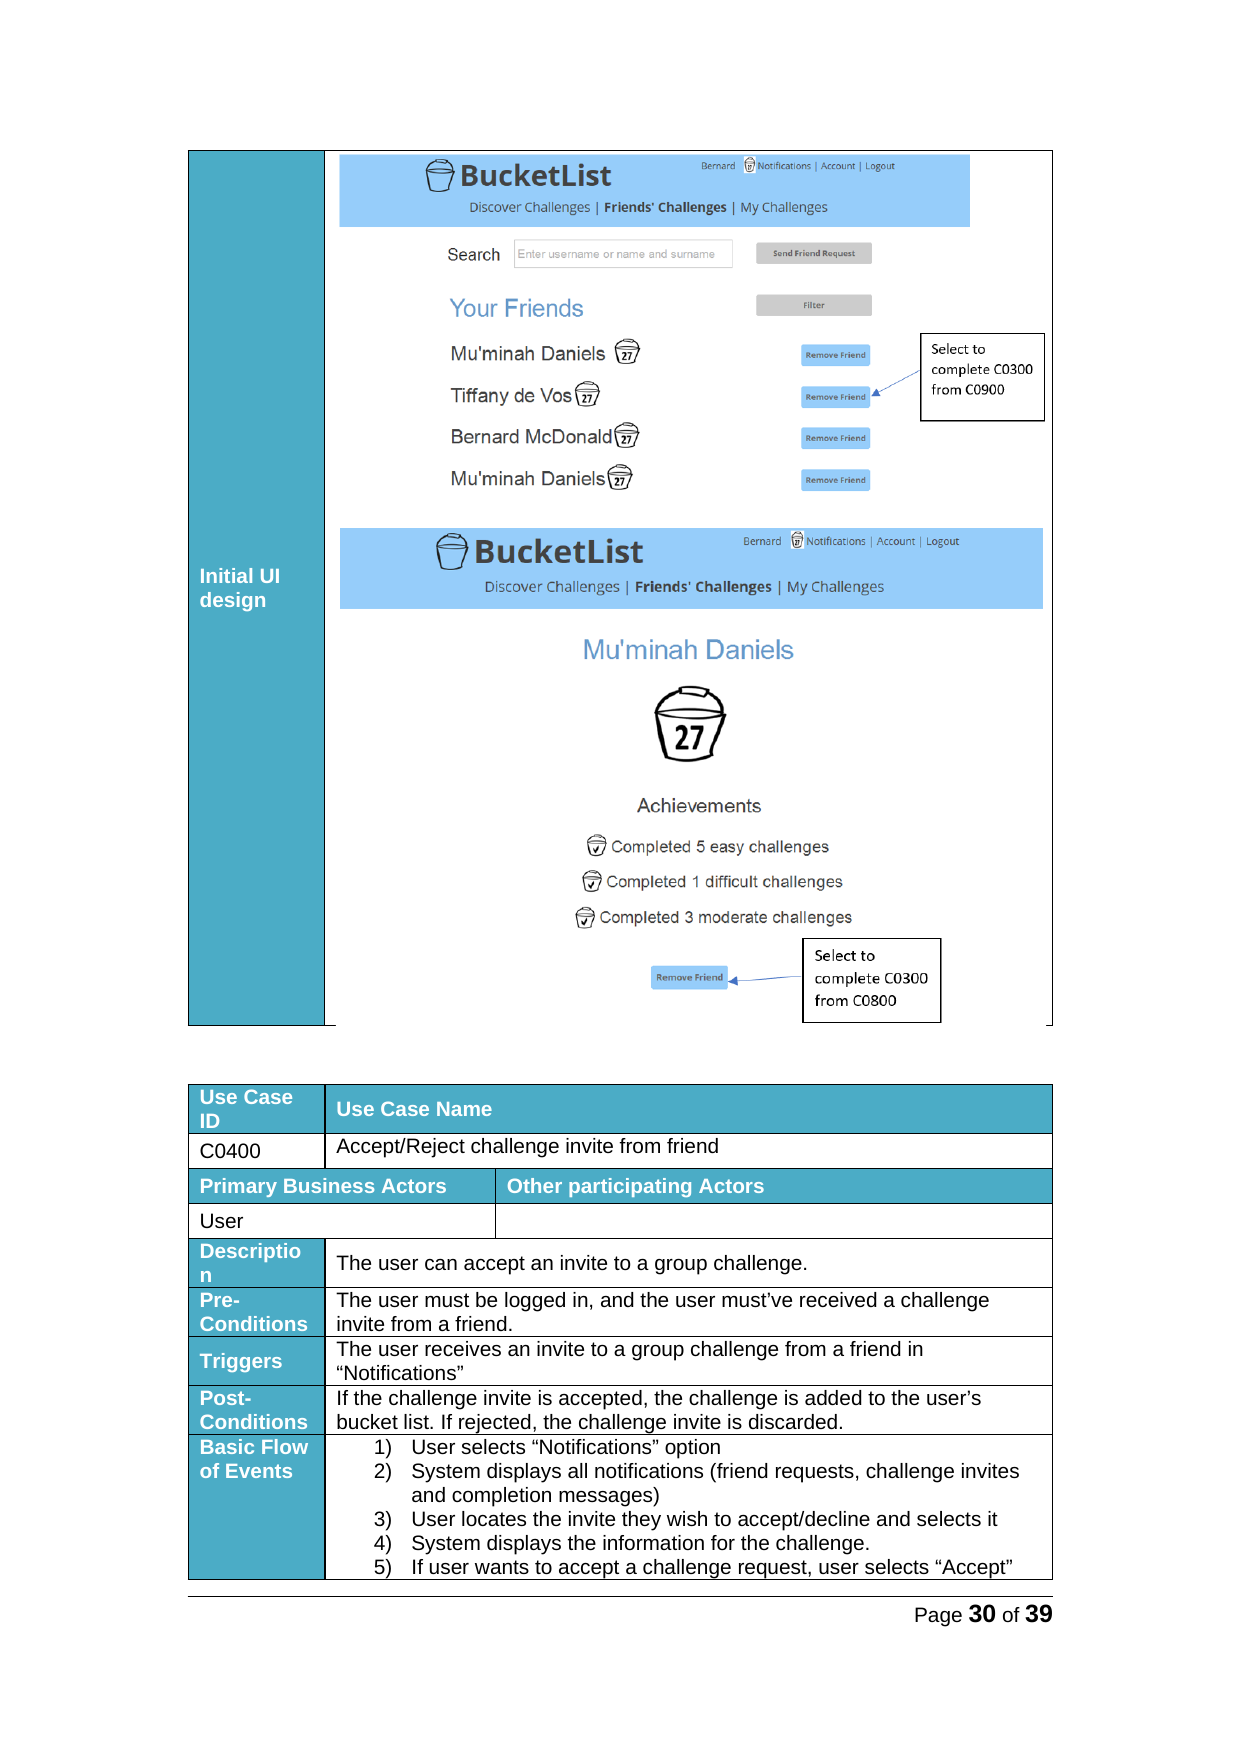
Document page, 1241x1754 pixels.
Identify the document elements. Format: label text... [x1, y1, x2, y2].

table_cell [325, 151, 1052, 1025]
table_cell Accept/Reject challenge invite from friend [326, 1134, 1052, 1168]
table_header Use Case Name [326, 1085, 1052, 1133]
table_cell Initial UI design [189, 151, 324, 1025]
picture [335, 151, 1049, 501]
table_cell C0400 [189, 1134, 324, 1168]
table_cell The user must be logged in, and the user must’ve received a challenge invite from a friend. [326, 1288, 1052, 1336]
table_cell [496, 1204, 1052, 1238]
picture [335, 524, 1047, 1026]
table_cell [189, 1435, 324, 1579]
table_cell Primary Business Actors [189, 1169, 495, 1203]
table_cell The user can accept an invite to a group challenge. [326, 1239, 1052, 1287]
table_cell If the challenge invite is accepted, the challenge is added to the user’s bucket list. If rejected, the challenge invite is discarded. [326, 1386, 1052, 1434]
table_header Use Case ID [189, 1085, 324, 1133]
table_cell Description [189, 1239, 324, 1287]
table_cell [326, 1435, 1052, 1579]
table_cell The user receives an invite to a group challenge from a friend in “Notifications” [326, 1337, 1052, 1385]
table_cell User [189, 1204, 495, 1238]
table_cell Triggers [189, 1337, 324, 1385]
table_cell Other participating Actors [496, 1169, 1052, 1203]
table_cell Post-Conditions [189, 1386, 324, 1434]
table_cell Pre-Conditions [189, 1288, 324, 1336]
